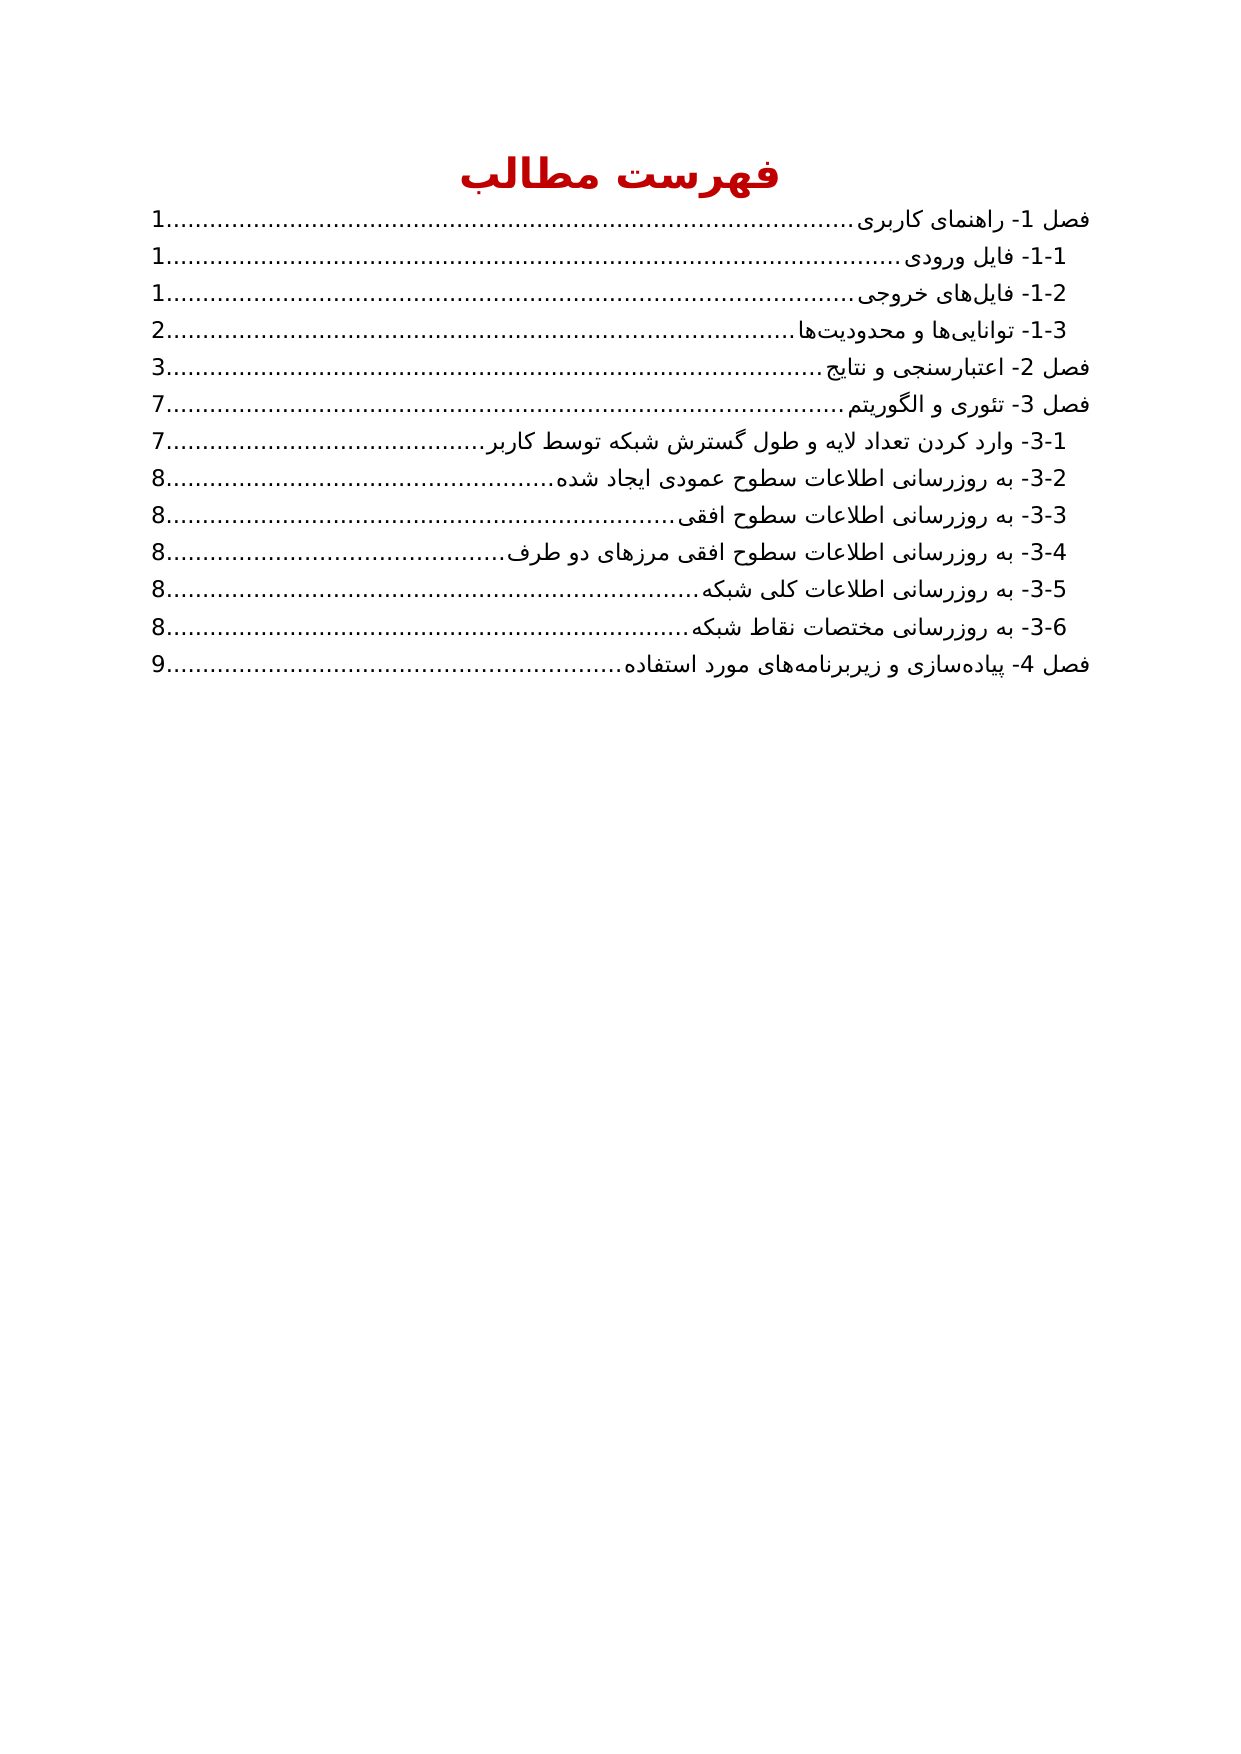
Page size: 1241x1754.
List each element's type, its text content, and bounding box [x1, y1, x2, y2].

text فصل 3- تئوری و الگوریتم 7 [150, 391, 1090, 418]
text 3-6- به روزرسانی مختصات نقاط شبکه 8 [150, 614, 1067, 640]
text 3-4- به روزرسانی اطلاعات سطوح افقی مرزهای دو طرف 8 [150, 539, 1067, 566]
text 1-3- توانایی‌ها و محدودیت‌ها 2 [150, 317, 1067, 344]
text فصل 4- پیاده‌سازی و زیربرنامه‌های مورد استفاده 9 [150, 651, 1090, 677]
text فهرست مطالب [150, 150, 1090, 198]
text فصل 1- راهنمای کاربری 1 [150, 206, 1090, 232]
text 1-2- فایل‌های خروجی 1 [150, 280, 1067, 307]
text 3-3- به روزرسانی اطلاعات سطوح افقی 8 [150, 502, 1067, 529]
text فصل 2- اعتبارسنجی و نتایج 3 [150, 354, 1090, 381]
text 3-2- به روزرسانی اطلاعات سطوح عمودی ایجاد شده 8 [150, 465, 1067, 492]
text 1-1- فایل ورودی 1 [150, 243, 1067, 269]
text 3-5- به روزرسانی اطلاعات کلی شبکه 8 [150, 577, 1067, 603]
text 3-1- وارد کردن تعداد لایه و طول گسترش شبکه توسط کاربر 7 [150, 428, 1067, 455]
